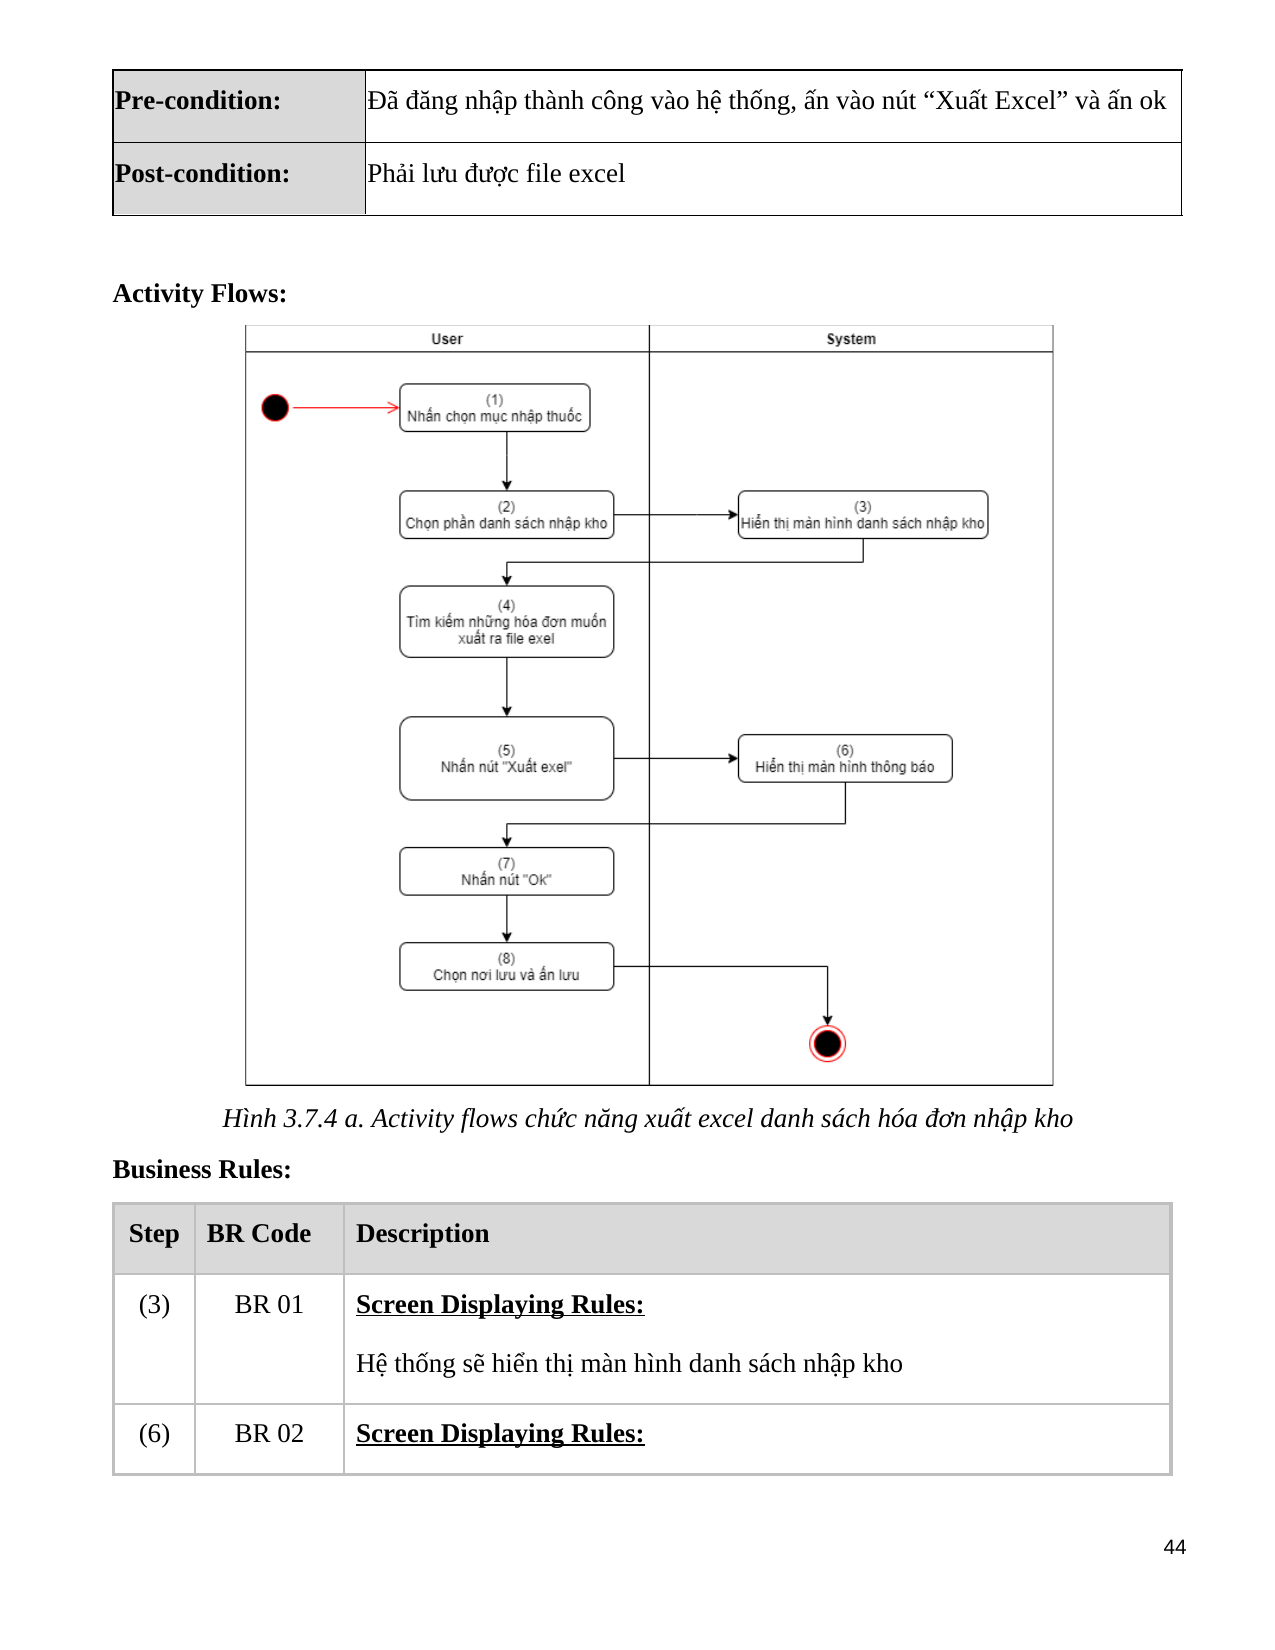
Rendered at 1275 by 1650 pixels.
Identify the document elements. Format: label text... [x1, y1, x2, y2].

text Hình 3.7.4 a. Activity flows chức năng xuất excel danh sách hóa đơn nhập kho [112, 1102, 1186, 1133]
table_cell Screen Displaying Rules: Hệ thống sẽ hiển thị màn hình danh sách nhập kho [345, 1275, 1169, 1402]
text Business Rules: [112, 1154, 1186, 1185]
table_cell Đã đăng nhập thành công vào hệ thống, ấn vào nút “Xuất Excel” và ấn ok [366, 71, 1181, 142]
table_cell (6) [115, 1405, 194, 1473]
table_cell (3) [115, 1275, 194, 1402]
table_cell BR 01 [196, 1275, 343, 1402]
table_header Step [115, 1205, 194, 1273]
table_cell Post-condition: [114, 143, 365, 214]
text Activity Flows: [112, 277, 1186, 308]
table_cell BR 02 [196, 1405, 343, 1473]
picture [245, 325, 1054, 1086]
table_header Description [345, 1205, 1169, 1273]
table_header BR Code [196, 1205, 343, 1273]
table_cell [345, 1405, 1169, 1473]
table_cell Pre-condition: [114, 71, 365, 142]
table_cell Phải lưu được file excel [366, 143, 1181, 214]
